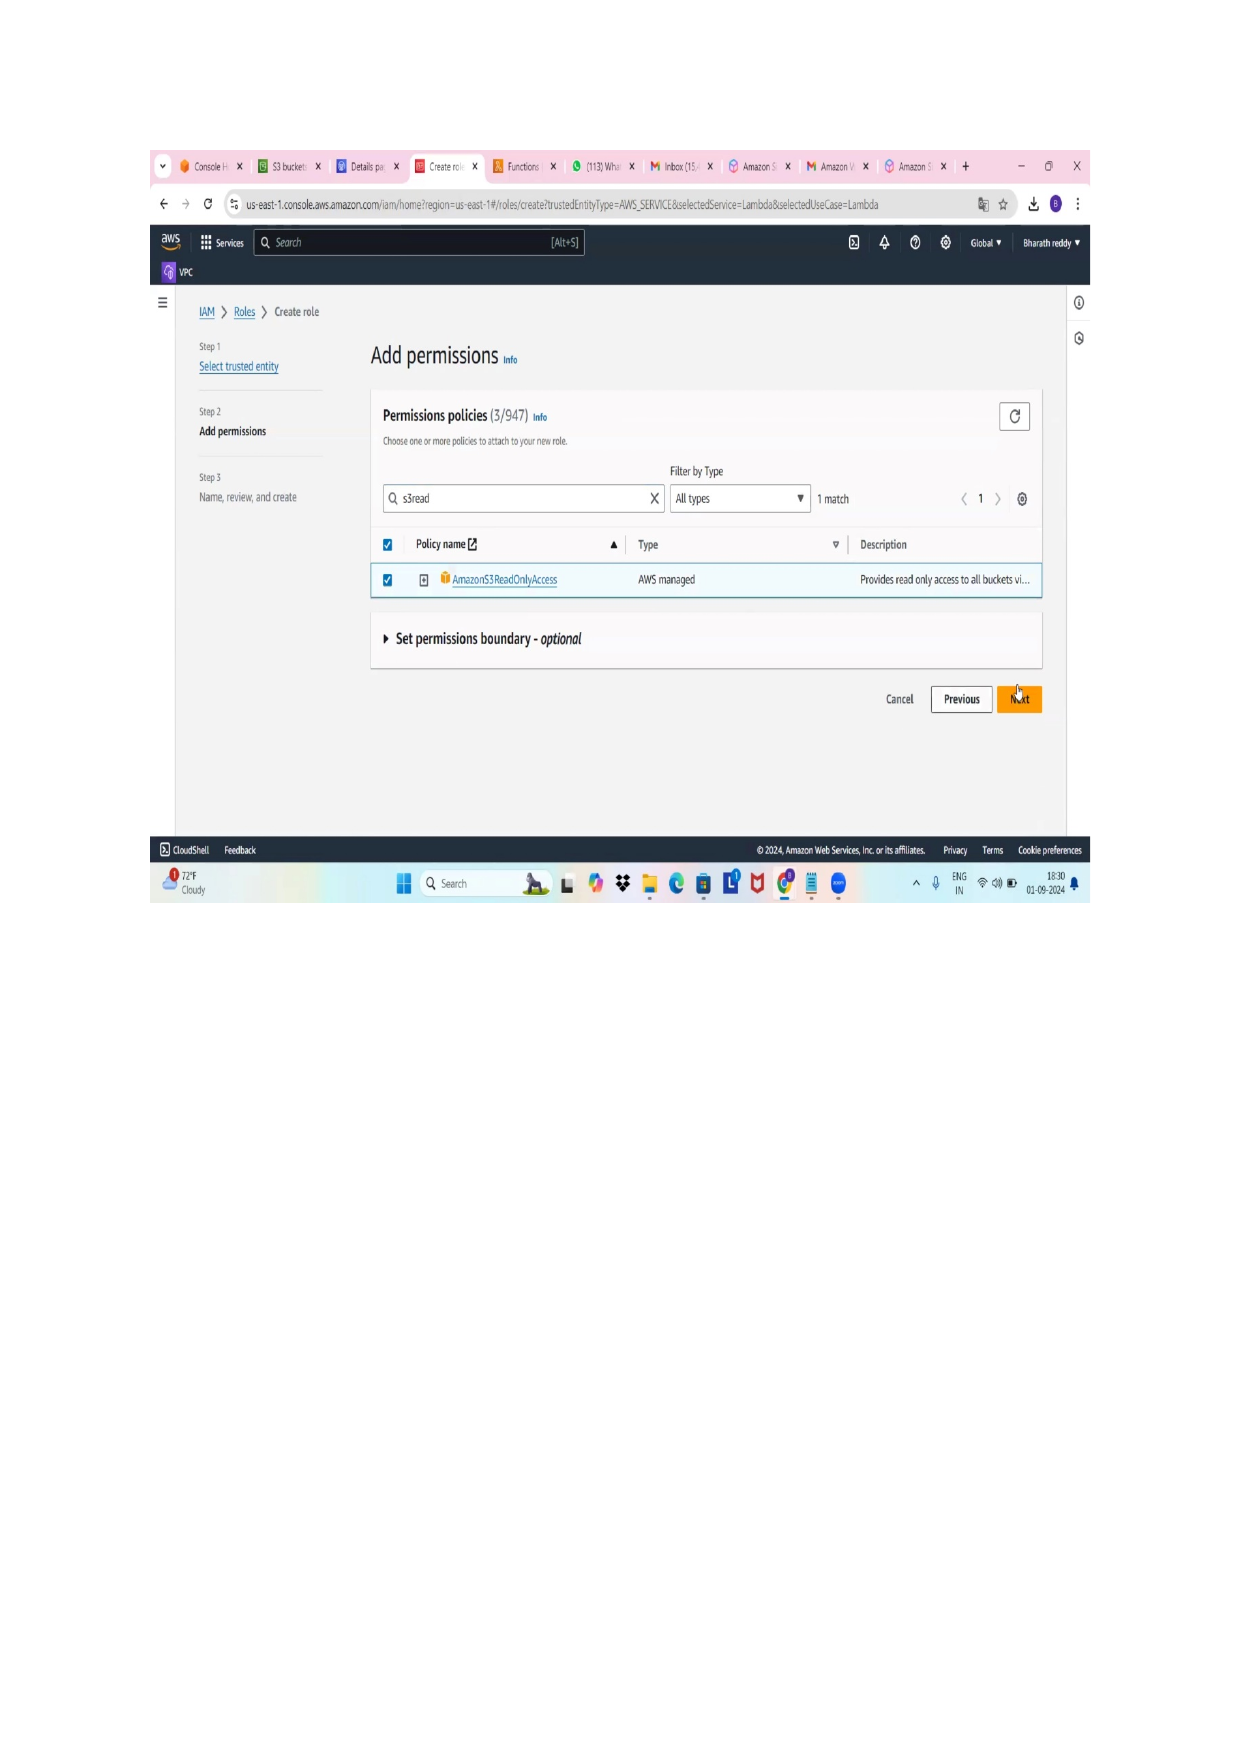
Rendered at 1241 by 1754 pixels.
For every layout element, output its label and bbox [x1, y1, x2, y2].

picture [150, 150, 1091, 903]
